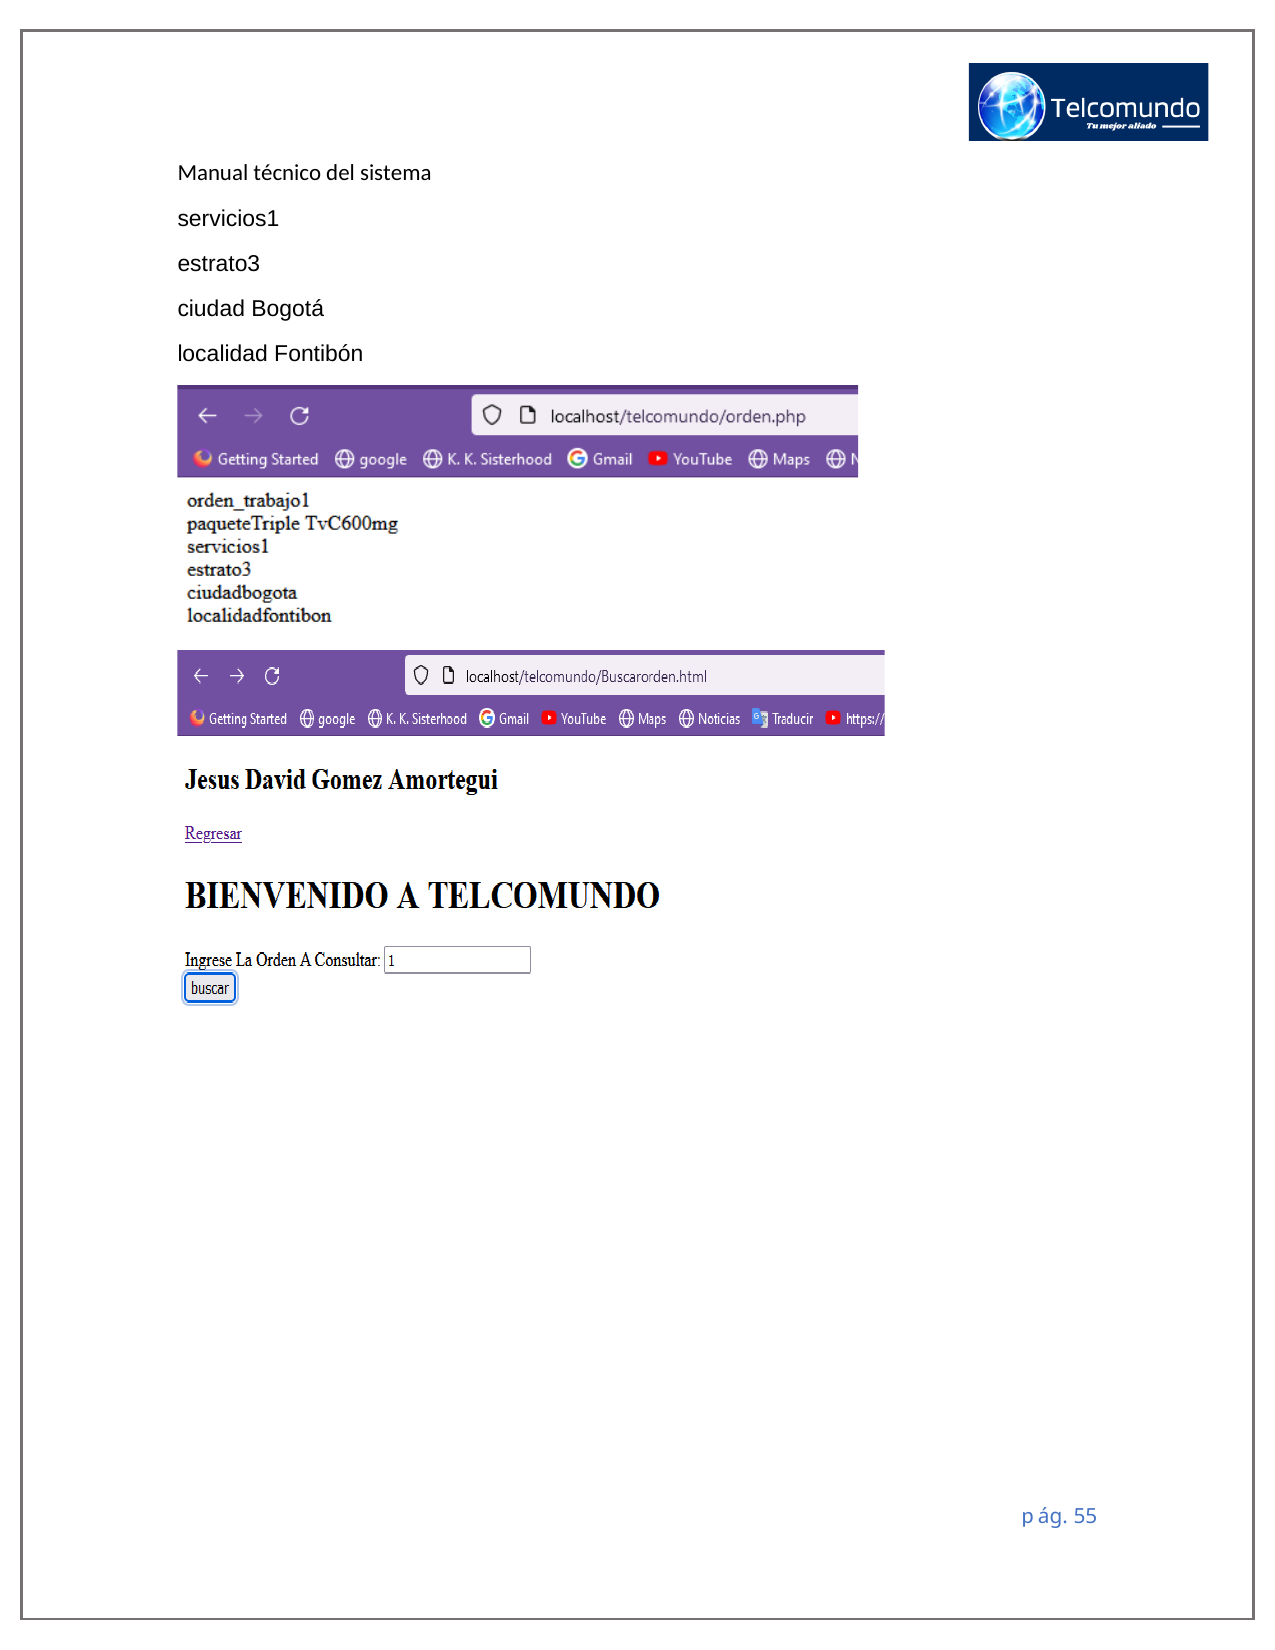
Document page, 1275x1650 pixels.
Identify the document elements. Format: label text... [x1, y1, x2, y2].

picture [177, 650, 885, 1040]
picture [968, 63, 1209, 141]
text localidad Fontibón [177, 340, 1098, 366]
text estrato3 [177, 250, 1098, 276]
text ciudad Bogotá [177, 295, 1098, 321]
picture [177, 385, 859, 632]
text servicios1 [177, 204, 1098, 231]
